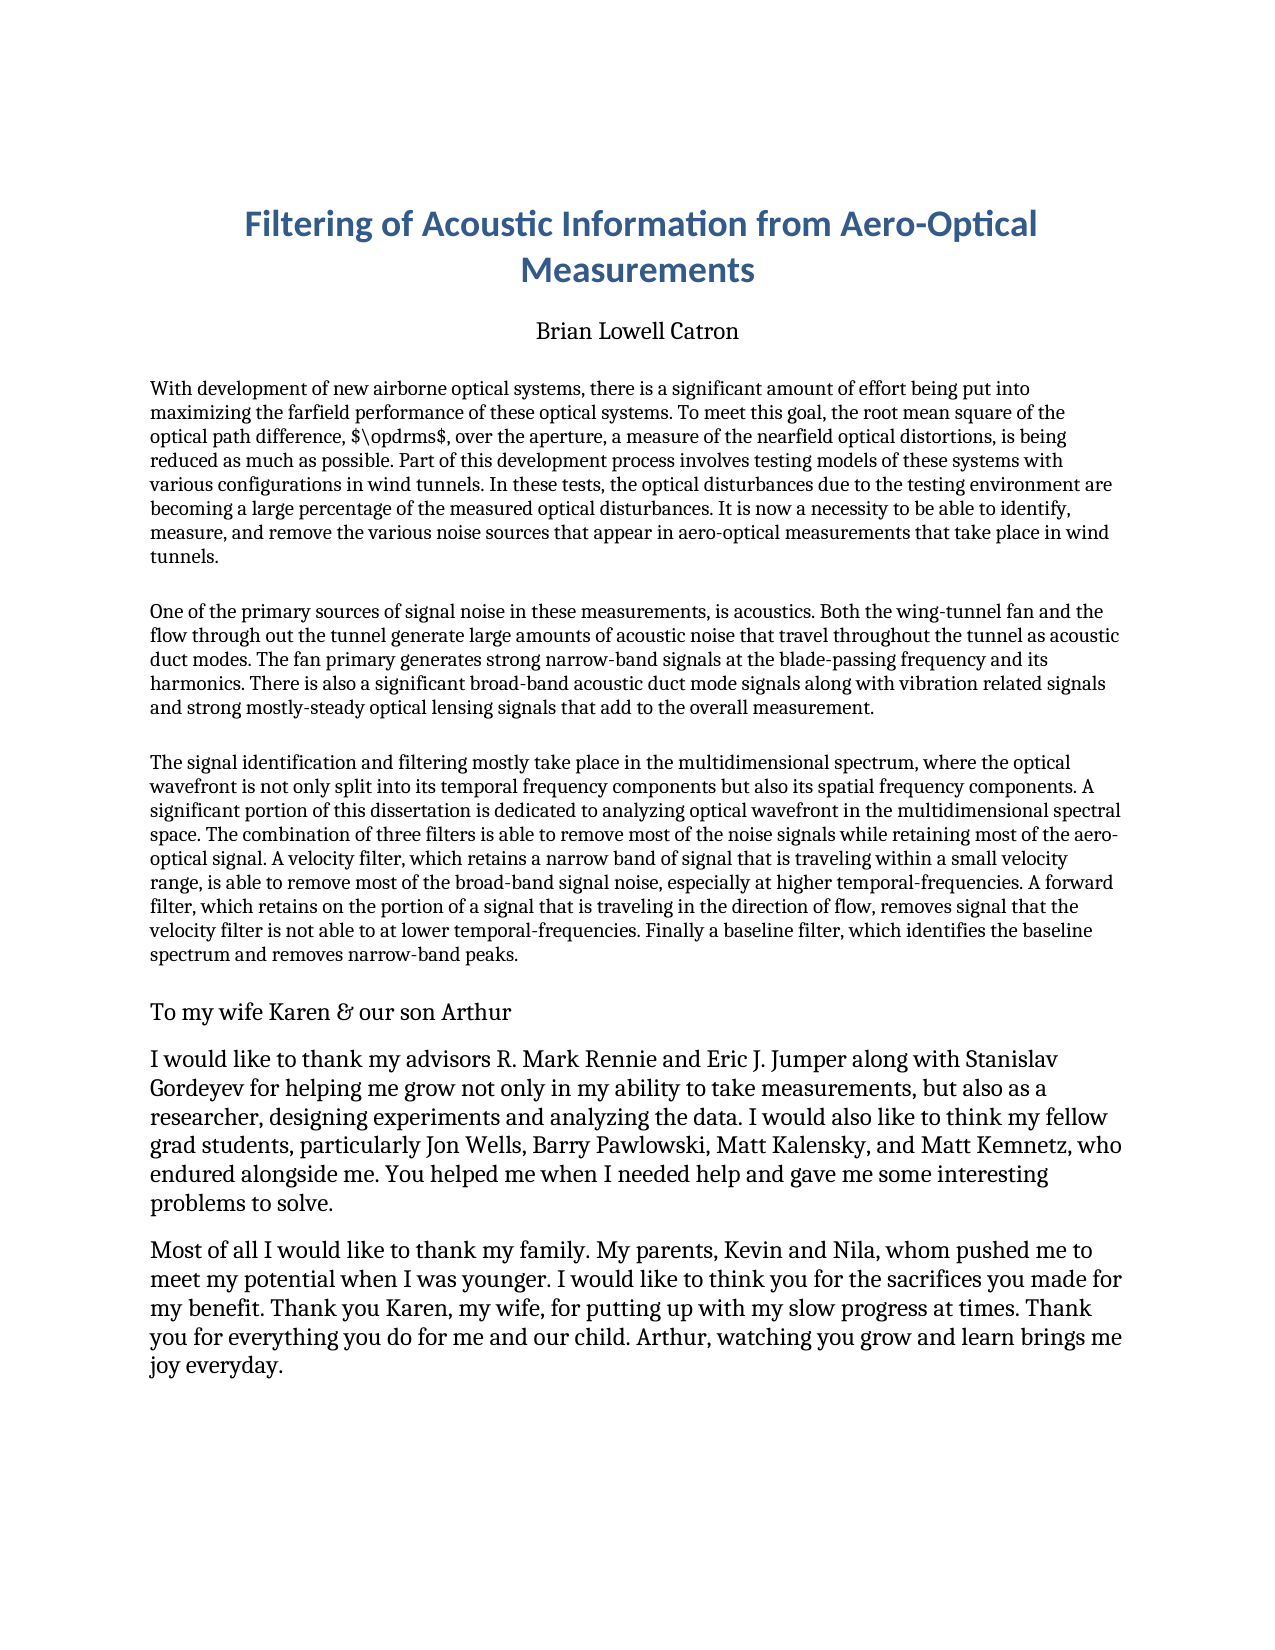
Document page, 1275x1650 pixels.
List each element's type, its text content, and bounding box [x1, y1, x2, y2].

text With development of new airborne optical systems, there is a significant amount of effort being put into maximizing the farfield performance of these optical systems. To meet this goal, the root mean square of the optical path difference, $\opdrms$, over the aperture, a measure of the nearfield optical distortions, is being reduced as much as possible. Part of this development process involves testing models of these systems with various configurations in wind tunnels. In these tests, the optical disturbances due to the testing environment are becoming a large percentage of the measured optical disturbances. It is now a necessity to be able to identify, measure, and remove the various noise sources that appear in aero-optical measurements that take place in wind tunnels. [150, 377, 1125, 568]
text Most of all I would like to thank my family. My parents, Kevin and Nila, whom pushed me to meet my potential when I was younger. I would like to think you for the sacrifices you made for my benefit. Thank you Karen, my wife, for putting up with my slow progress at times. Thank you for everything you do for me and our child. Arthur, watching you grow and learn brings me joy everyday. [150, 1236, 1125, 1380]
title Filtering of Acoustic Information from Aero-Optical Measurements [150, 200, 1125, 292]
text I would like to thank my advisors R. Mark Rennie and Eric J. Jumper along with Stanislav Gordeyev for helping me grow not only in my ability to take measurements, but also as a researcher, designing experiments and analyzing the data. I would also like to think my fellow grad students, particularly Jon Wells, Barry Pawlowski, Matt Kalensky, and Matt Kemnetz, who endured alongside me. You helped me when I needed help and gave me some interesting problems to solve. [150, 1045, 1125, 1217]
text The signal identification and filtering mostly take place in the multidimensional spectrum, where the optical wavefront is not only split into its temporal frequency components but also its spatial frequency components. A significant portion of this dissertation is dedicated to analyzing optical wavefront in the multidimensional spectral space. The combination of three filters is able to remove most of the noise signals while retaining most of the aero-optical signal. A velocity filter, which retains a narrow band of signal that is traveling within a small velocity range, is able to remove most of the broad-band signal noise, especially at higher temporal-frequencies. A forward filter, which retains on the portion of a signal that is traveling in the direction of flow, removes signal that the velocity filter is not able to at lower temporal-frequencies. Finally a baseline filter, which identifies the baseline spectrum and removes narrow-band peaks. [150, 751, 1125, 966]
text Brian Lowell Catron [150, 317, 1125, 345]
text To my wife Karen & our son Arthur [150, 997, 1125, 1026]
text One of the primary sources of signal noise in these measurements, is acoustics. Both the wing-tunnel fan and the flow through out the tunnel generate large amounts of acoustic noise that travel throughout the tunnel as acoustic duct modes. The fan primary generates strong narrow-band signals at the blade-passing frequency and its harmonics. There is also a significant broad-band acoustic duct mode signals along with vibration related signals and strong mostly-steady optical lensing signals that add to the overall measurement. [150, 599, 1125, 719]
